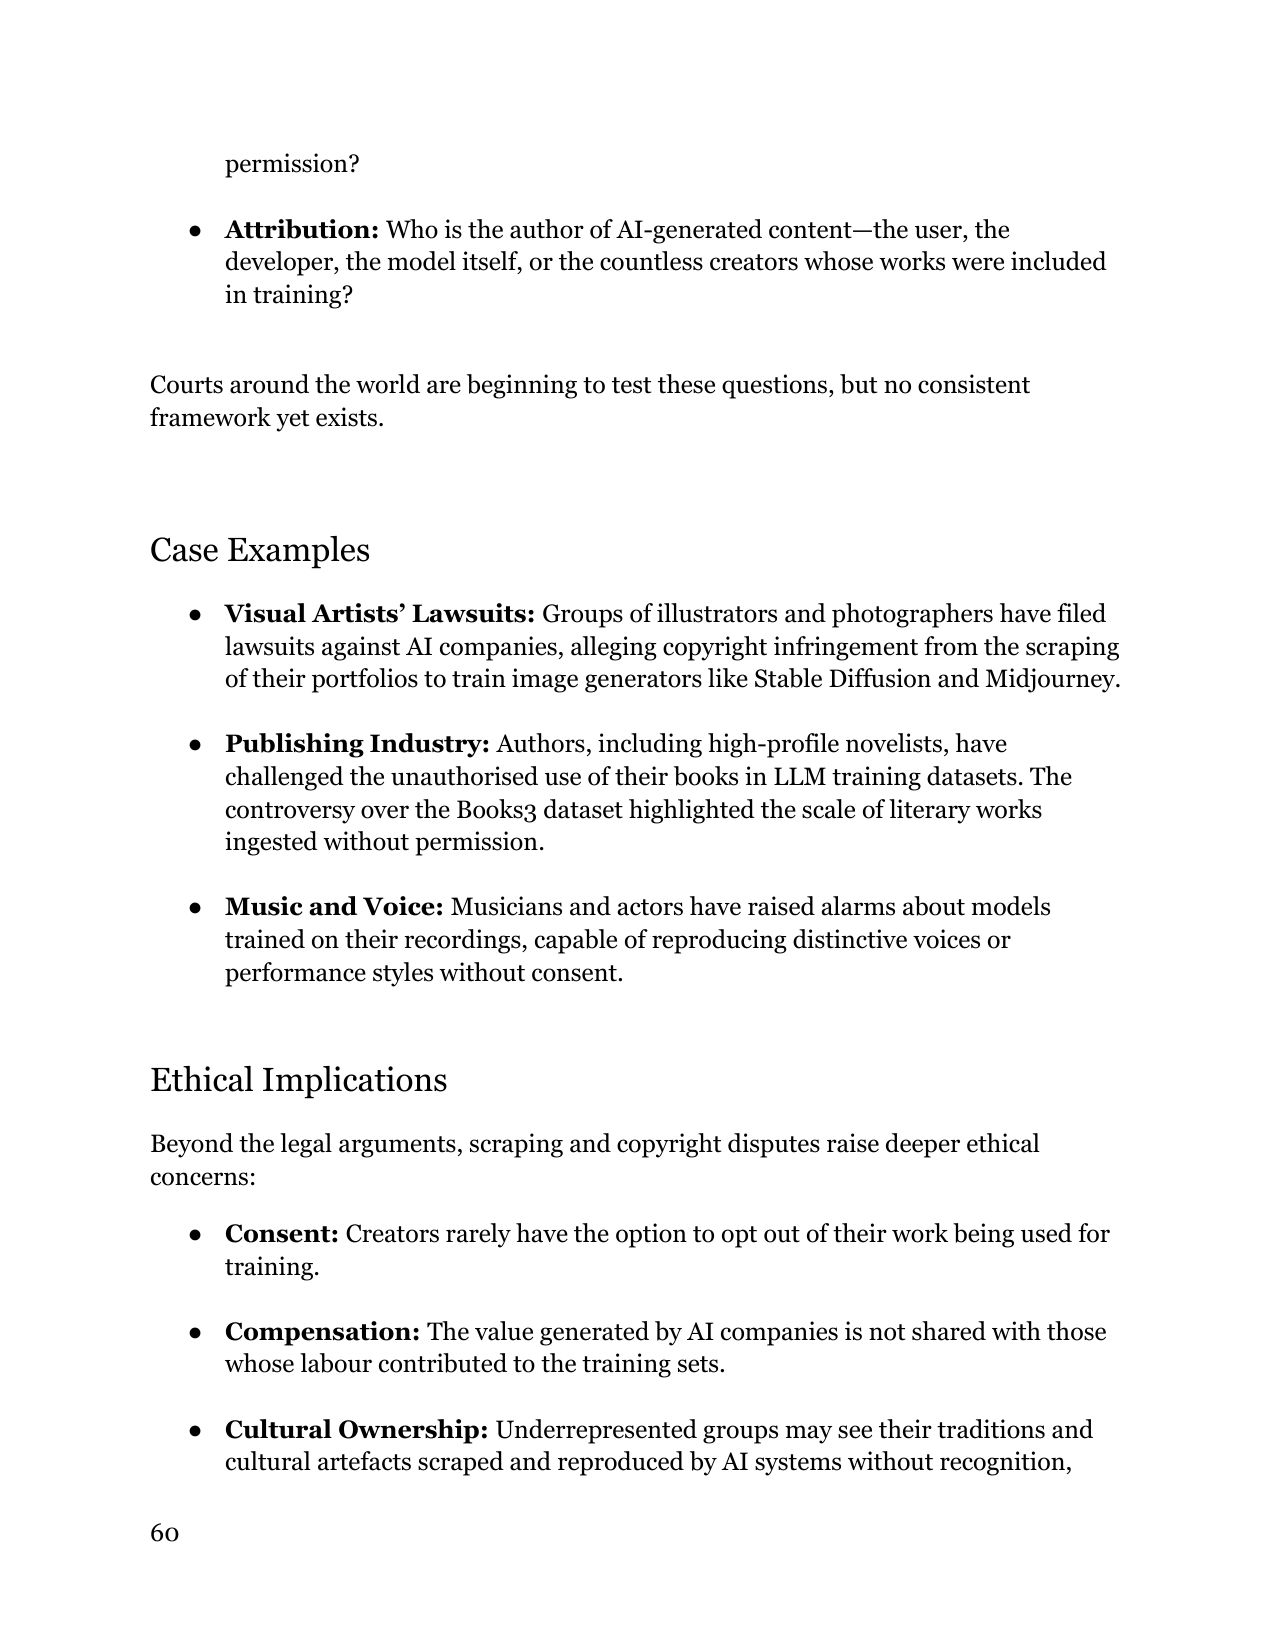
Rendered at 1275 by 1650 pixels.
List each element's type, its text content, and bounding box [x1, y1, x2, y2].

list Publishing Industry: Authors, including high-profile novelists, have challenged the unauthorised use of their books in LLM training datasets. The controversy over the Books3 dataset highlighted the scale of literary works ingested without permission. [187, 730, 1125, 889]
list Consent: Creators rarely have the option to opt out of their work being used for training. [187, 1219, 1125, 1313]
subtitle Case Examples [150, 531, 1125, 569]
list Compensation: The value generated by AI companies is not shared with those whose labour contributed to the training sets. [187, 1317, 1125, 1411]
list Visual Artists’ Lawsuits: Groups of illustrators and photographers have filed lawsuits against AI companies, alleging copyright infringement from the scraping of their portfolios to train image generators like Stable Diffusion and Midjourney. [187, 599, 1125, 726]
text Courts around the world are beginning to test these questions, but no consistent framework yet exists. [150, 371, 1125, 432]
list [187, 150, 1125, 211]
list Music and Voice: Musicians and actors have raised alarms about models trained on their recordings, capable of reproducing distinctive voices or performance styles without consent. [187, 893, 1125, 1019]
text Beyond the legal arguments, scraping and copyright disputes raise deeper ethical concerns: [150, 1129, 1125, 1190]
subtitle Ethical Implications [150, 1061, 1125, 1099]
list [187, 1415, 1125, 1476]
list Attribution: Who is the author of AI-generated content—the user, the developer, the model itself, or the countless creators whose works were included in training? [187, 215, 1125, 341]
